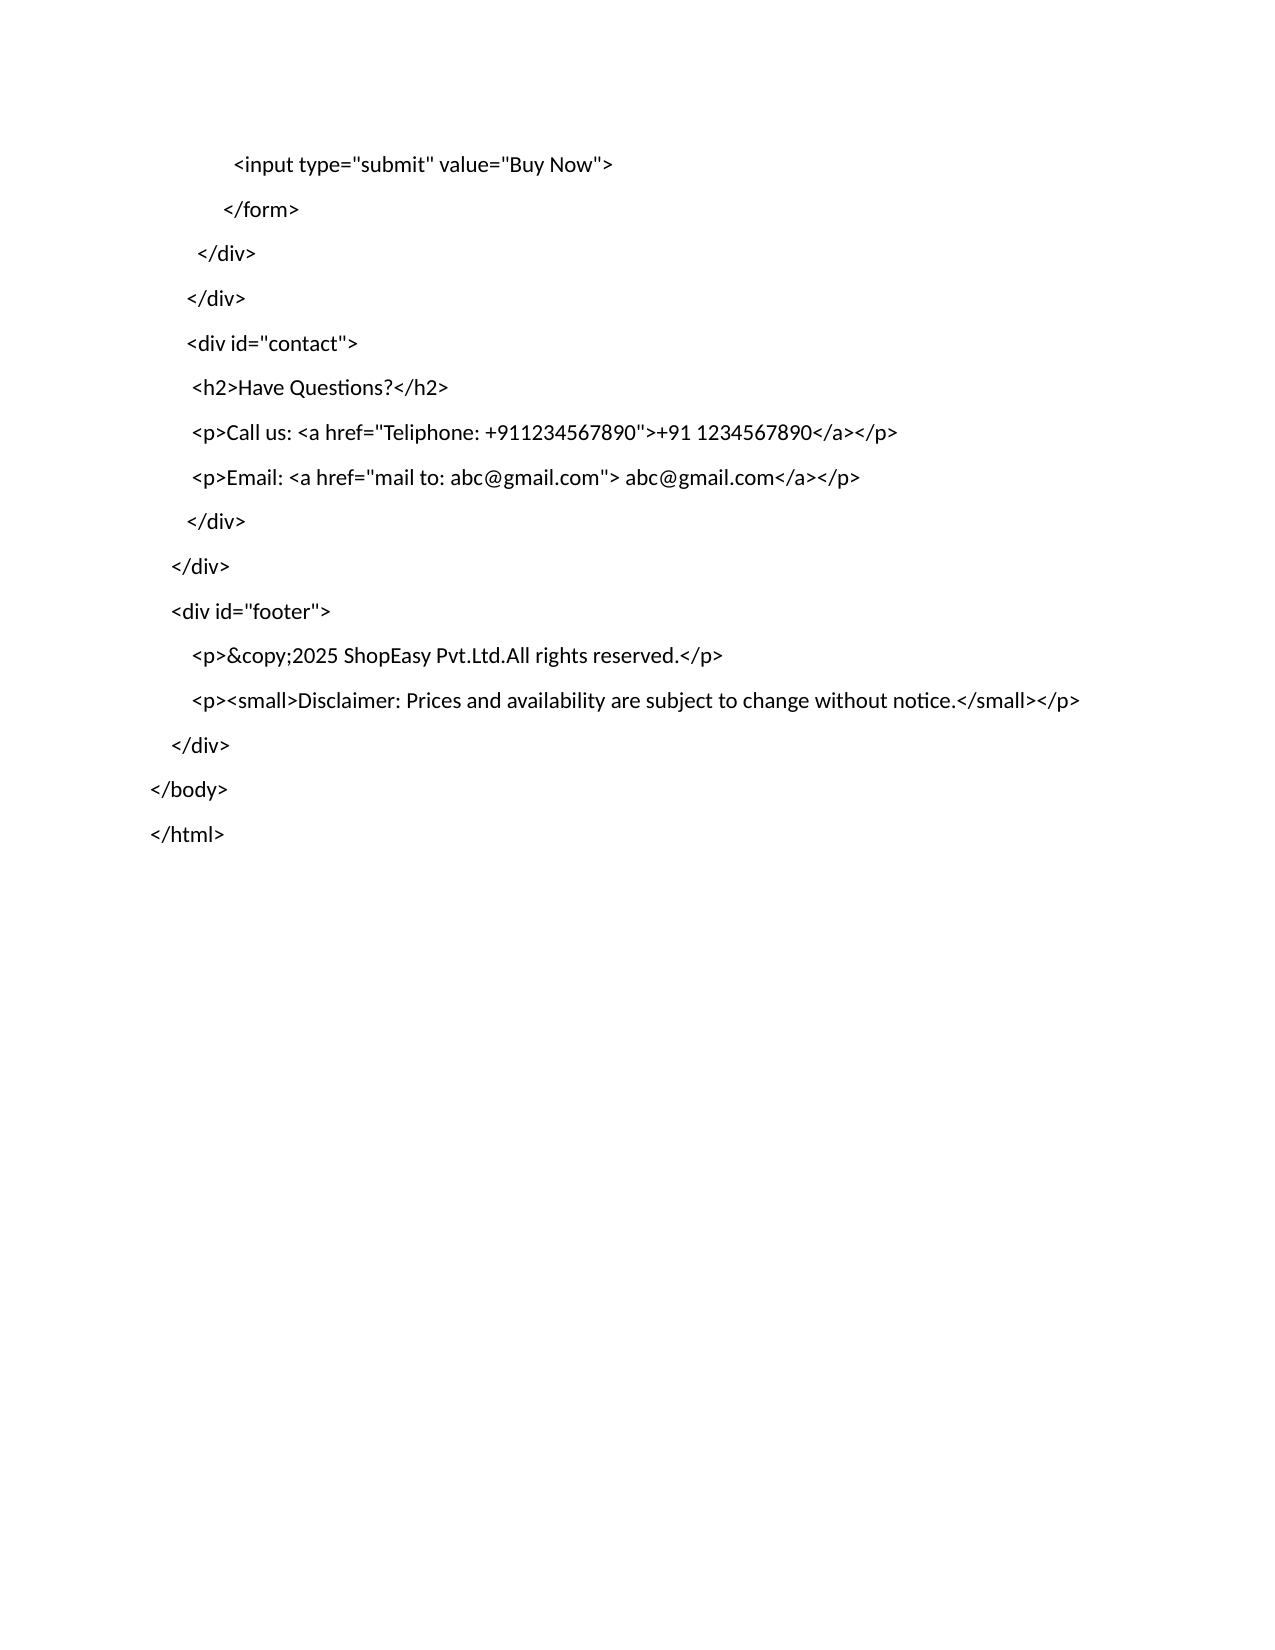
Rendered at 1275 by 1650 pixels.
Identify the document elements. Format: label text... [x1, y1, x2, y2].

text <input type="submit" value="Buy Now"> [150, 150, 1125, 178]
text </div> [150, 507, 1125, 536]
text <h2>Have Questions?</h2> [150, 373, 1125, 401]
text <div id="contact"> [150, 329, 1125, 357]
text <p>Email: <a href="mail to: abc@gmail.com"> abc@gmail.com</a></p> [150, 463, 1125, 491]
text </div> [150, 284, 1125, 312]
text </div> [150, 731, 1125, 759]
text <p>&copy;2025 ShopEasy Pvt.Ltd.All rights reserved.</p> [150, 642, 1125, 669]
text </div> [150, 552, 1125, 580]
text <p>Call us: <a href="Teliphone: +911234567890">+91 1234567890</a></p> [150, 418, 1125, 446]
text <p><small>Disclaimer: Prices and availability are subject to change without notice.</small></p> [150, 686, 1125, 714]
text </div> [150, 239, 1125, 267]
text </html> [150, 820, 1125, 848]
text </form> [150, 195, 1125, 223]
text </body> [150, 776, 1125, 804]
text <div id="footer"> [150, 597, 1125, 625]
